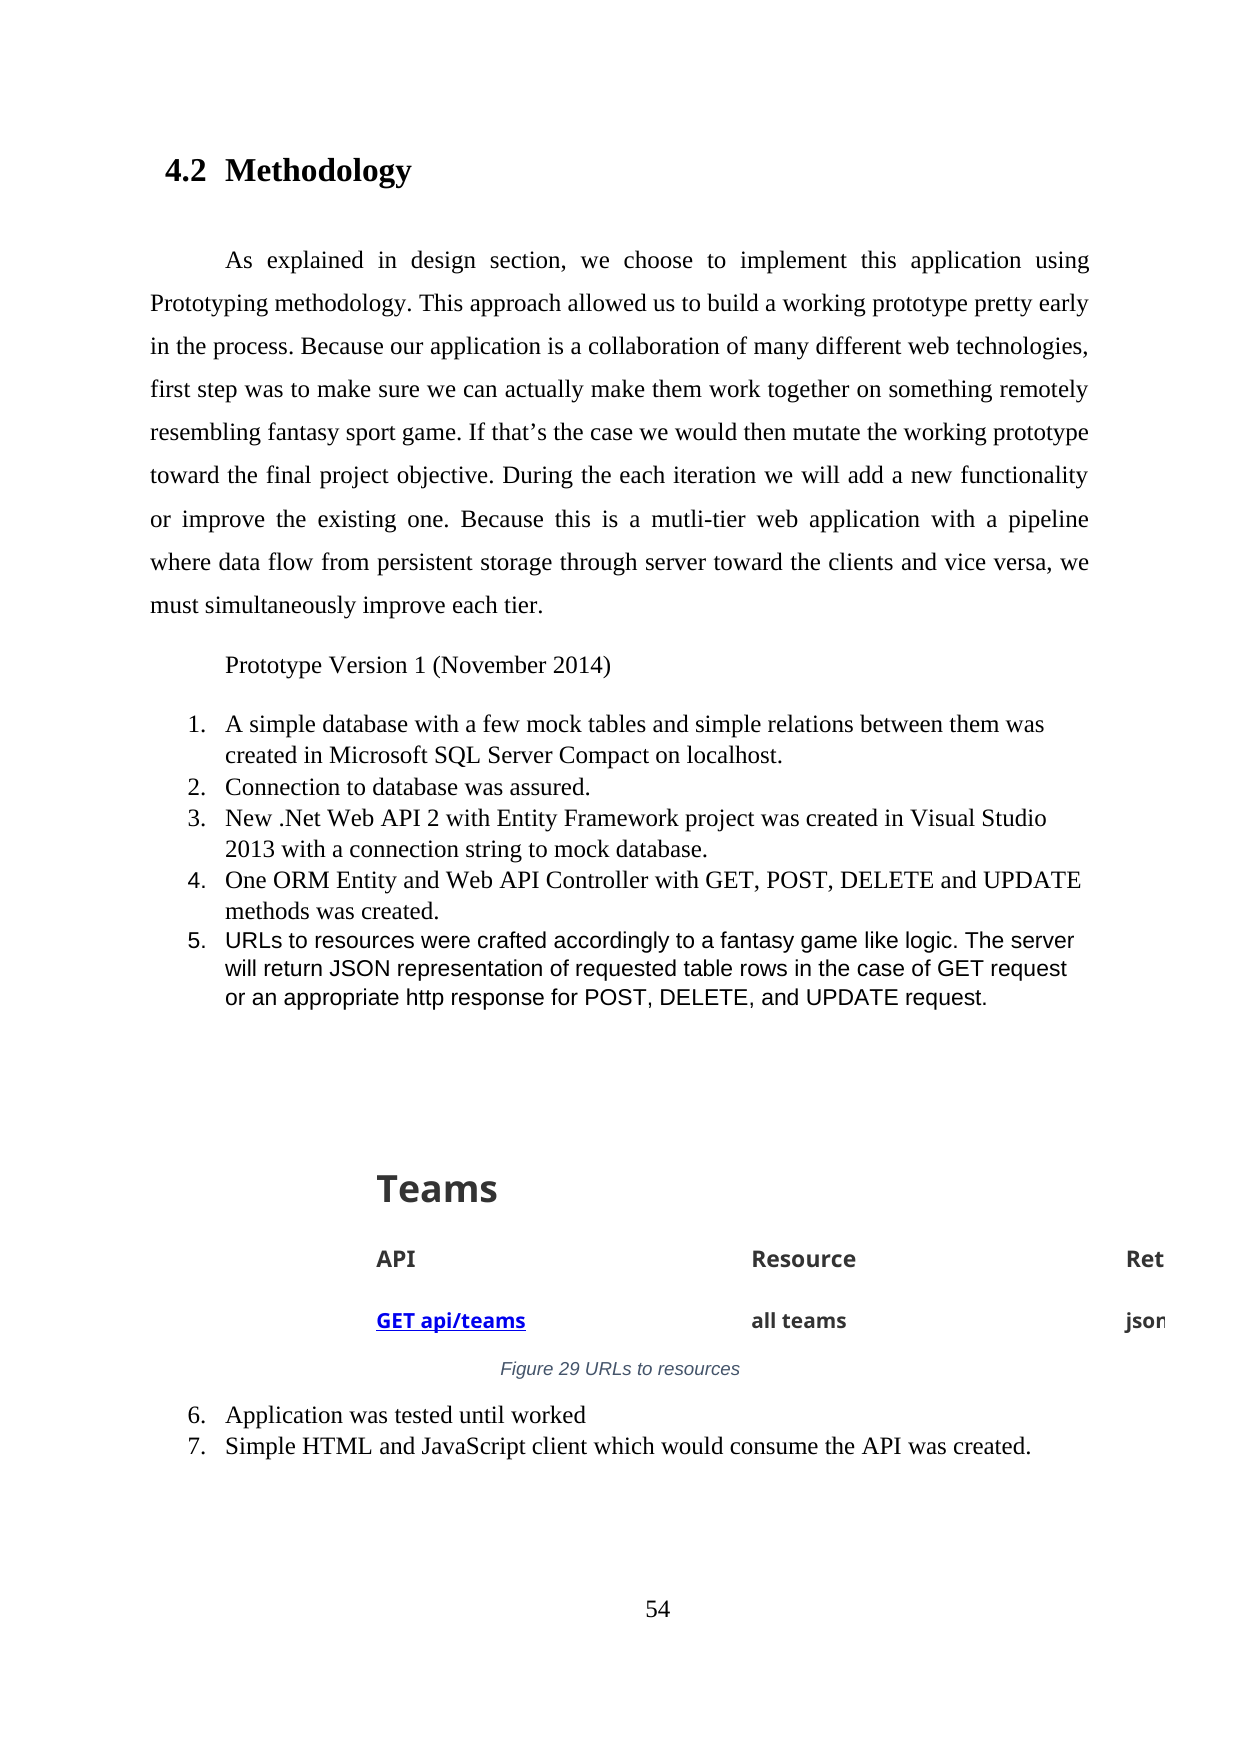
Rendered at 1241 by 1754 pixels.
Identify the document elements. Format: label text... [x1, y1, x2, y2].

text Figure 29 URLs to resources [150, 1358, 1090, 1379]
subtitle Methodology [165, 150, 1090, 188]
list Simple HTML and JavaScript client which would consume the API was created. [187, 1431, 1090, 1460]
list URLs to resources were crafted accordingly to a fantasy game like logic. The server will return JSON representation of requested table rows in the case of GET request or an appropriate http response for POST, DELETE, and UPDATE request. [187, 927, 1090, 1339]
list Application was tested until worked [187, 1400, 1090, 1429]
list Connection to database was assured. [187, 772, 1090, 800]
list One ORM Entity and Web API Controller with GET, POST, DELETE and UPDATE methods was created. [187, 865, 1090, 924]
text Prototype Version 1 (November 2014) [150, 650, 1090, 678]
text As explained in design section, we choose to implement this application using Prototyping methodology. This approach allowed us to build a working prototype pretty early in the process. Because our application is a collaboration of many different web technologies, first step was to make sure we can actually make them work together on something remotely resembling fantasy sport game. If that’s the case we would then mutate the working prototype toward the final project objective. During the each iteration we will add a new functionality or improve the existing one. Because this is a mutli-tier web application with a pipeline where data flow from persistent storage through server toward the clients and vice versa, we must simultaneously improve each tier. [150, 245, 1090, 619]
list A simple database with a few mock tables and simple relations between them was created in Microsoft SQL Server Compact on localhost. [187, 709, 1090, 769]
list New .Net Web API 2 with Entity Framework project was created in Visual Studio 2013 with a connection string to mock database. [187, 803, 1090, 862]
